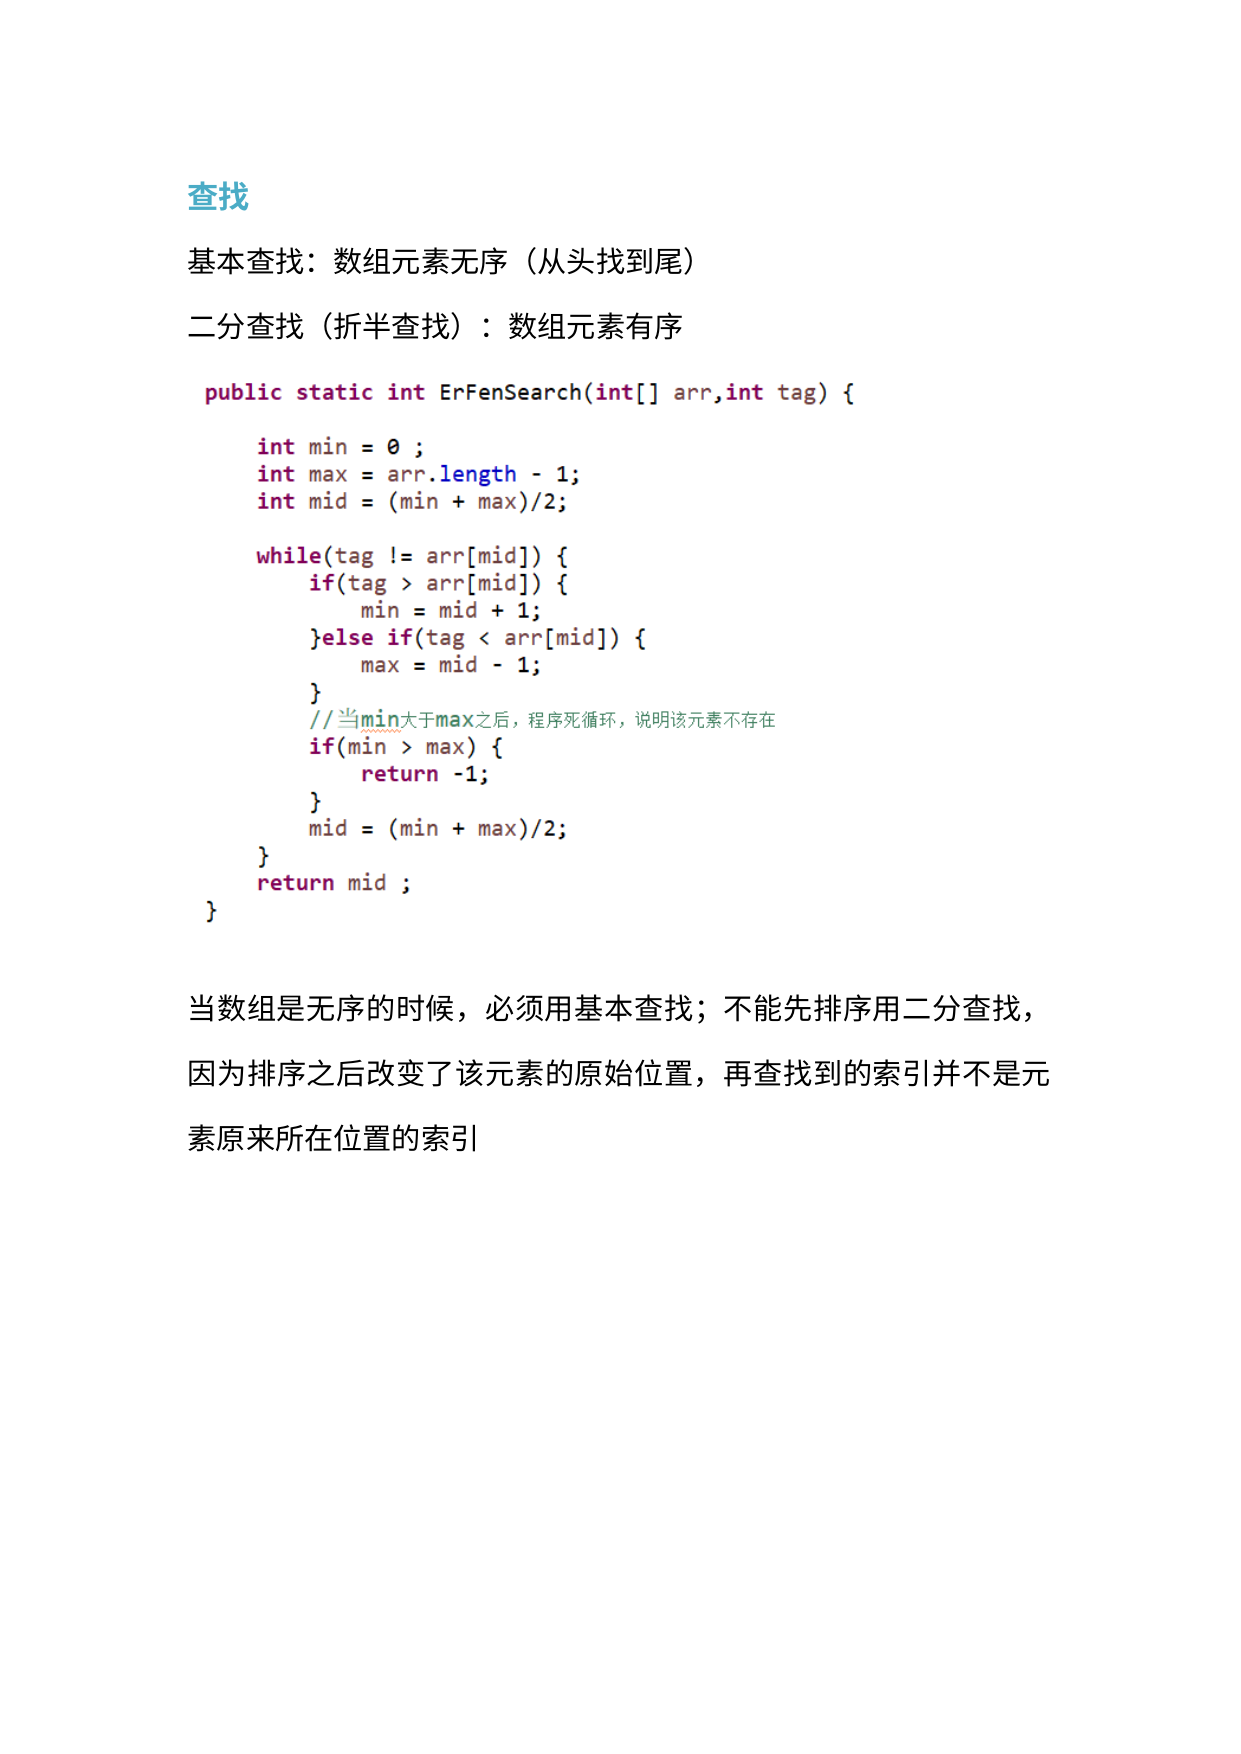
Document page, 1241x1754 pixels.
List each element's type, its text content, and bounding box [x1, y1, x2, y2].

picture [187, 357, 1053, 946]
text 二分查找（折半查找）：数组元素有序 [187, 292, 1053, 357]
text 基本查找：数组元素无序（从头找到尾） [187, 227, 1053, 292]
text 查找 [187, 162, 1053, 227]
text 当数组是无序的时候，必须用基本查找；不能先排序用二分查找，因为排序之后改变了该元素的原始位置，再查找到的索引并不是元素原来所在位置的索引 [187, 974, 1053, 1169]
